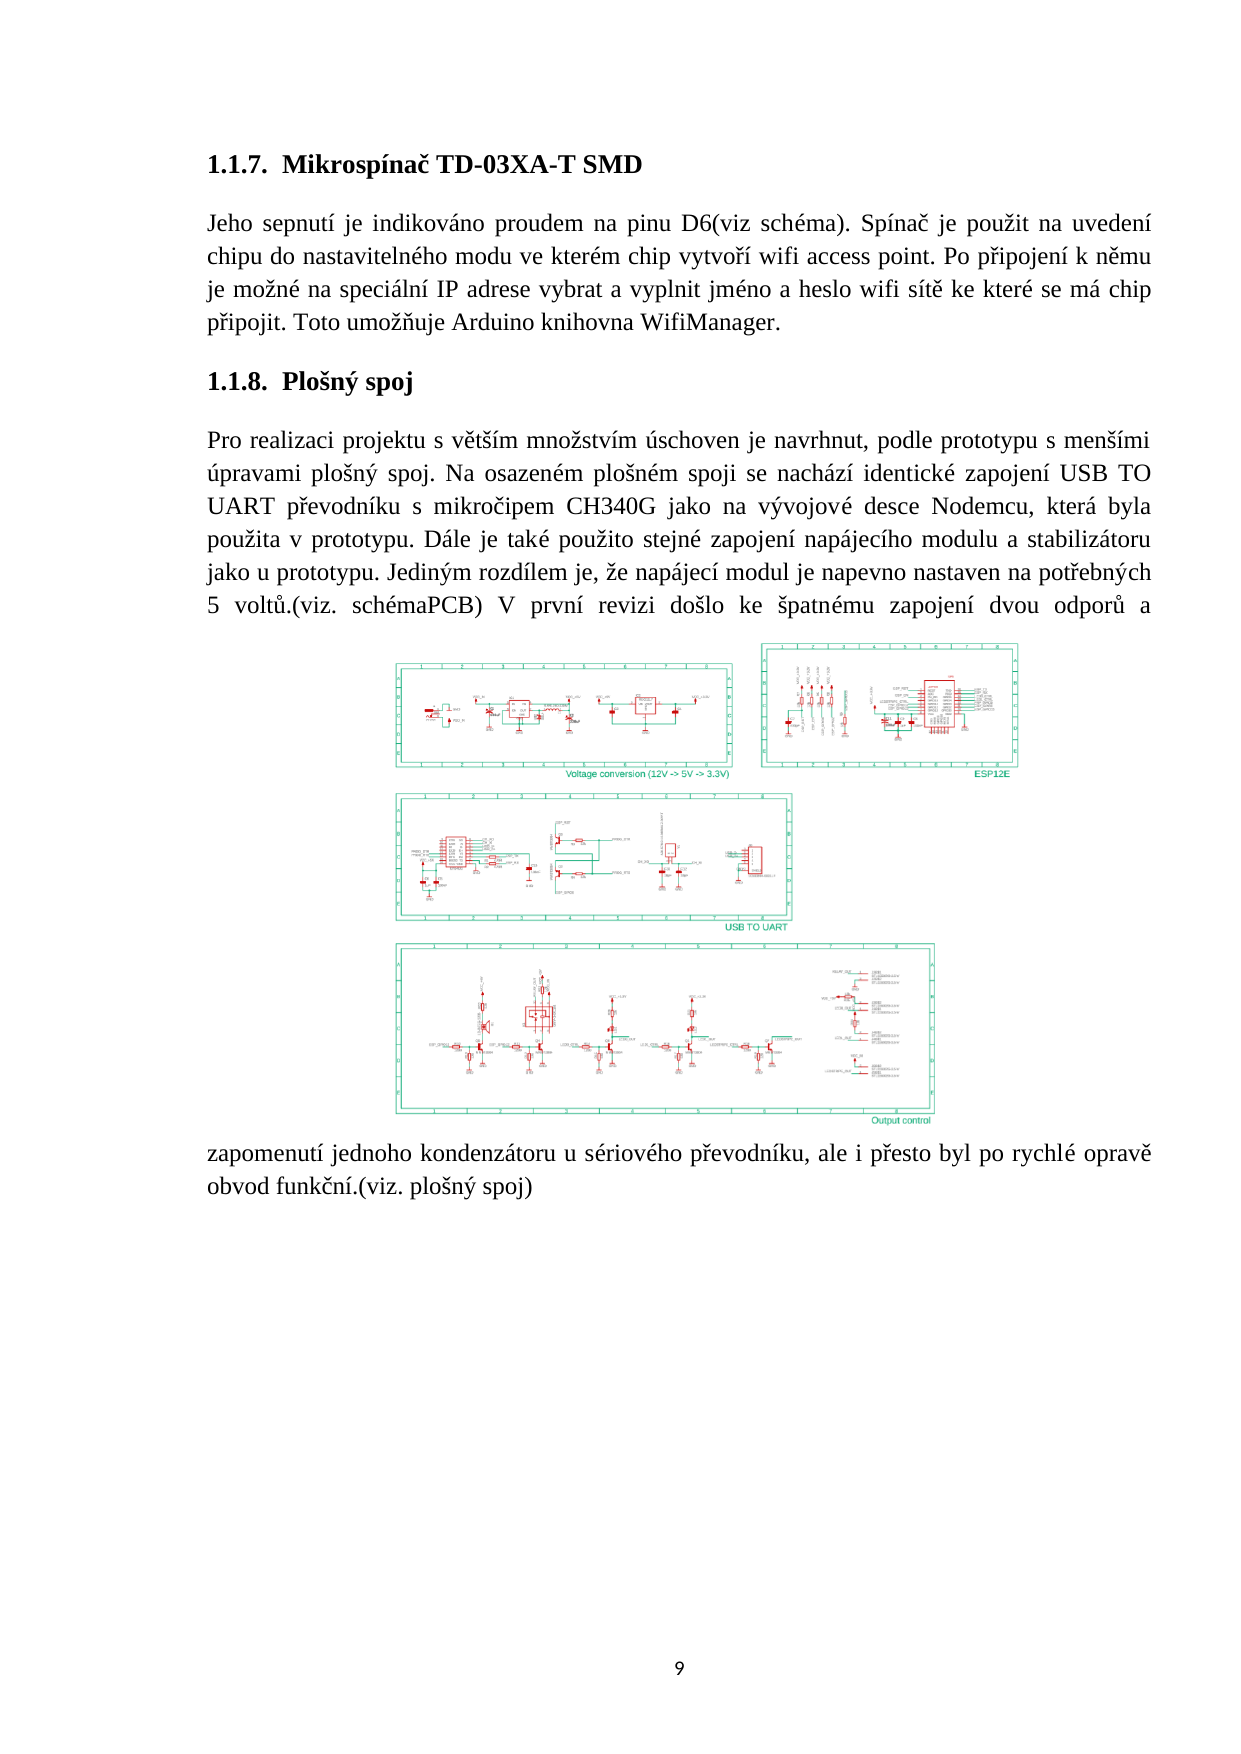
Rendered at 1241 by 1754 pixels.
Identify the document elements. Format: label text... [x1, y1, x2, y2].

picture [371, 628, 1044, 1139]
subtitle Plošný spoj [207, 365, 1152, 396]
text Jeho sepnutí je indikováno proudem na pinu D6(viz schéma). Spínač je použit na uvedení chipu do nastavitelného modu ve kterém chip vytvoří wifi access point. Po připojení k němu je možné na speciální IP adrese vybrat a vyplnit jméno a heslo wifi sítě ke které se má chip připojit. Toto umožňuje Arduino knihovna WifiManager. [207, 208, 1152, 336]
subtitle Mikrospínač TD-03XA-T SMD [207, 148, 1152, 179]
